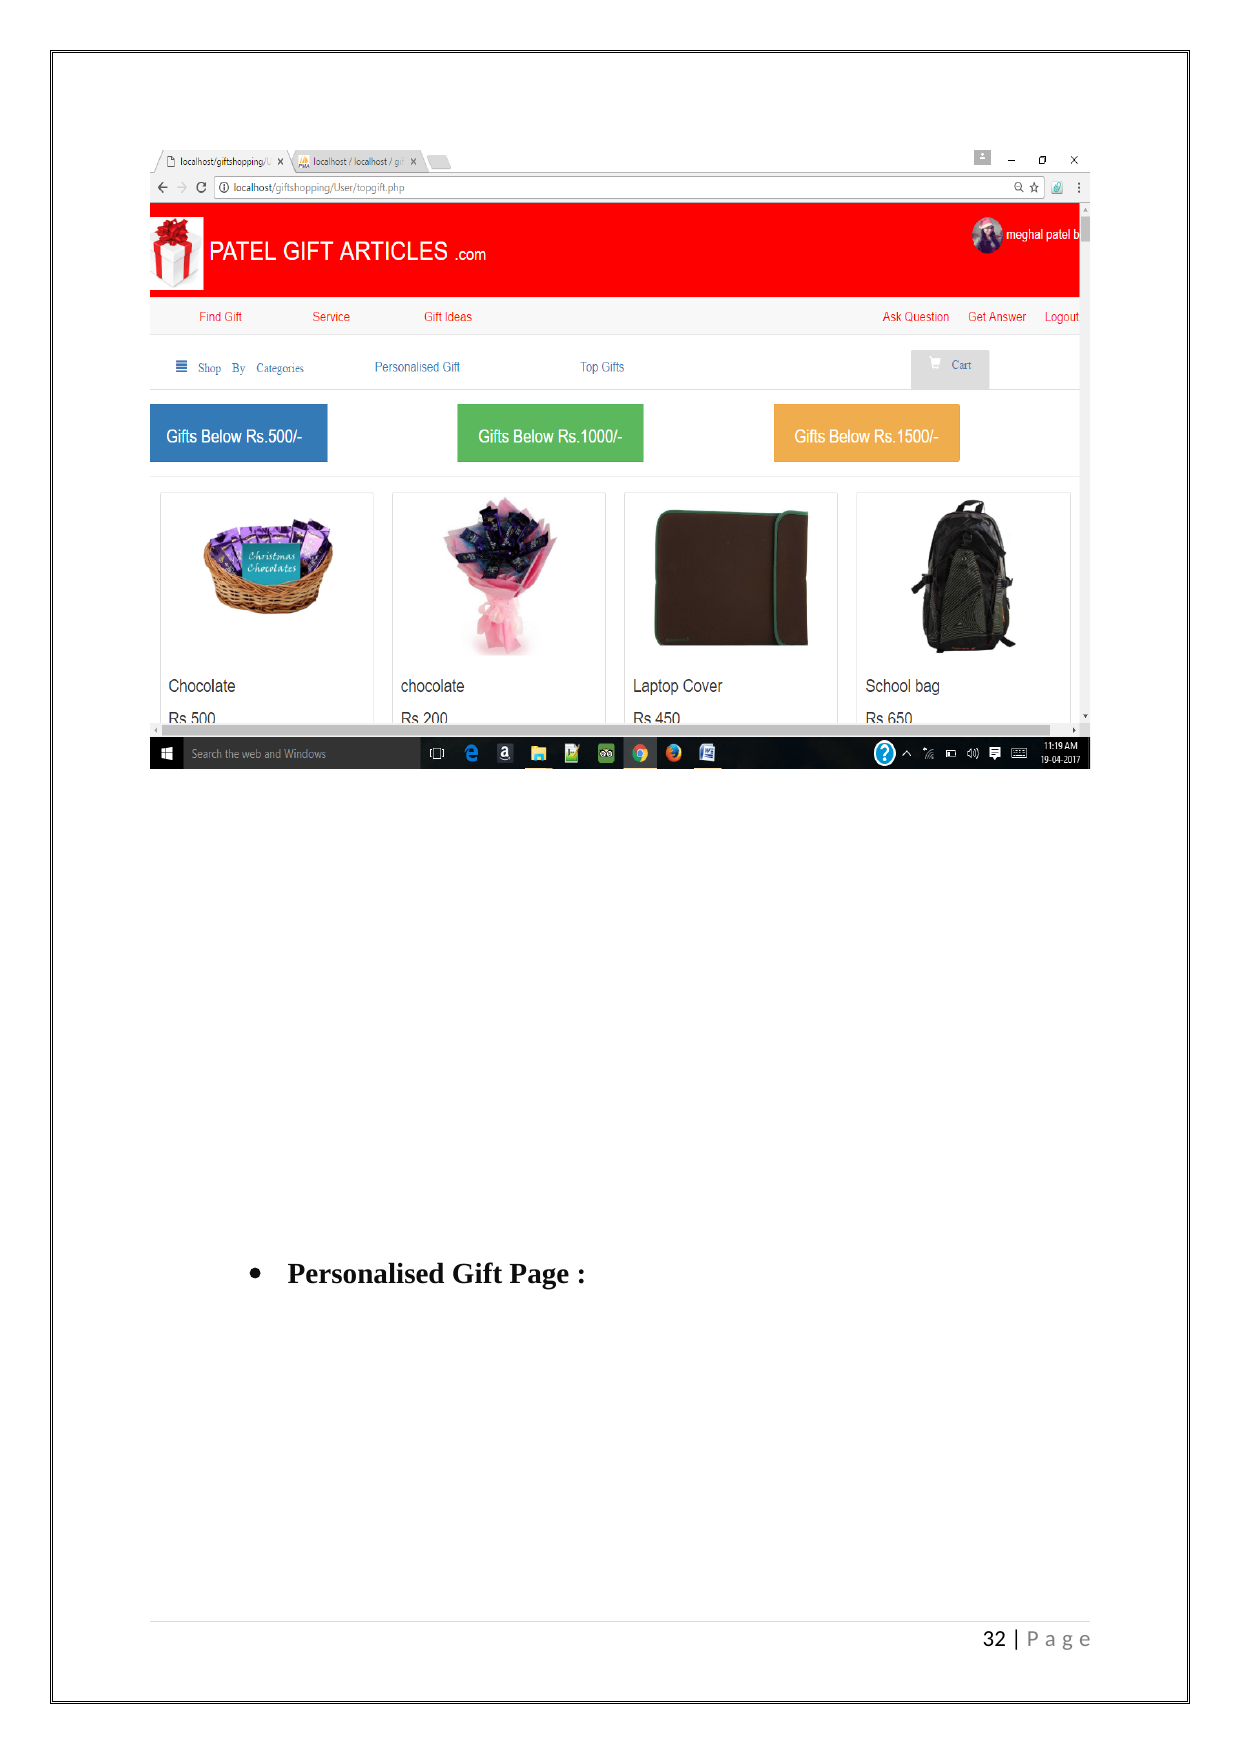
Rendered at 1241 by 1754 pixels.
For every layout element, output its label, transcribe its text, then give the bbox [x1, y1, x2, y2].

list Personalised Gift Page : [250, 1256, 1090, 1289]
picture [150, 150, 1091, 769]
